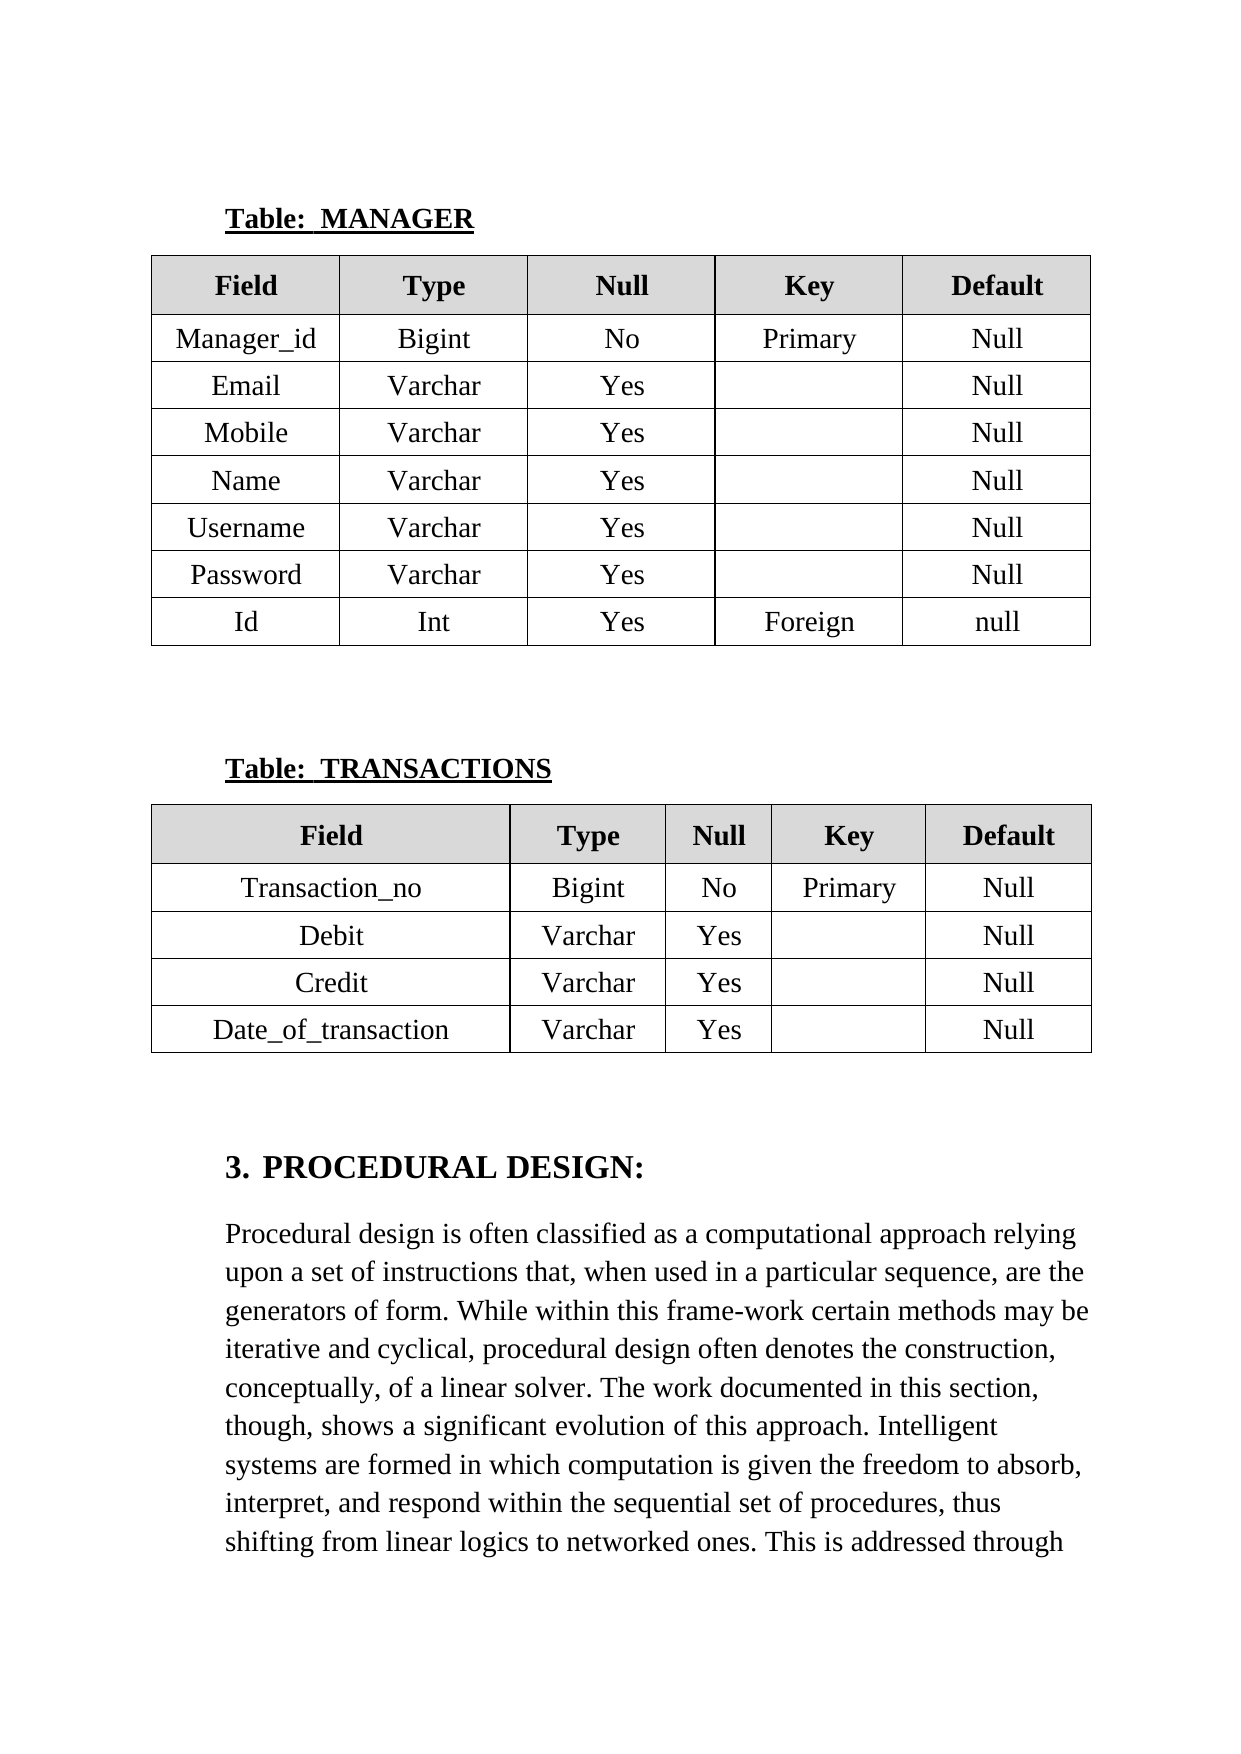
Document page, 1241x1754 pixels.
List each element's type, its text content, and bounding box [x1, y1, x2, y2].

table_cell No [666, 864, 771, 911]
table_cell [772, 959, 925, 1005]
table_cell Mobile [152, 409, 339, 455]
table_cell [716, 409, 902, 455]
table_cell [716, 504, 902, 550]
table_header Null [528, 256, 714, 314]
table_cell Yes [528, 409, 714, 455]
table_cell Null [926, 912, 1091, 958]
table_cell Null [903, 362, 1090, 408]
table_header Field [152, 805, 509, 863]
table_cell Varchar [340, 409, 527, 455]
table_cell Yes [528, 456, 714, 503]
table_cell Primary [772, 864, 925, 911]
table_cell Primary [716, 315, 902, 361]
table_cell Varchar [511, 912, 665, 958]
table_cell Varchar [511, 959, 665, 1005]
table_cell Yes [528, 551, 714, 597]
table_cell Date_of_transaction [152, 1006, 509, 1052]
table_header Key [716, 256, 902, 314]
table_cell Yes [666, 912, 771, 958]
table_cell [772, 1006, 925, 1052]
table_cell Bigint [340, 315, 527, 361]
table_cell Null [903, 504, 1090, 550]
table_cell Yes [666, 1006, 771, 1052]
table_cell Yes [528, 504, 714, 550]
text Procedural design is often classified as a computational approach relying upon a set of instructions that, when used in a particular sequence, are the generators of form. While within this frame-work certain methods may be iterative and cyclical, procedural design often denotes the construction, conceptually, of a linear solver. The work documented in this section, though, shows a significant evolution of this approach. Intelligent systems are formed in which computation is given the freedom to absorb, interpret, and respond within the sequential set of procedures, thus shifting from linear logics to networked ones. This is addressed through [225, 1216, 1089, 1558]
table_cell Foreign [716, 598, 902, 644]
table_header Field [152, 256, 339, 314]
table_header Null [666, 805, 771, 863]
table_cell Manager_id [152, 315, 339, 361]
table_cell Email [152, 362, 339, 408]
table_cell Varchar [340, 504, 527, 550]
table_cell null [903, 598, 1090, 644]
table_cell [772, 912, 925, 958]
table_cell Null [926, 864, 1091, 911]
table_cell Varchar [340, 362, 527, 408]
table_cell Yes [528, 598, 714, 644]
table_cell Null [926, 1006, 1091, 1052]
table_cell Yes [666, 959, 771, 1005]
text Table: TRANSACTIONS [225, 751, 1221, 784]
table_cell Password [152, 551, 339, 597]
table_cell Transaction_no [152, 864, 509, 911]
table_header Type [511, 805, 665, 863]
table_cell Null [903, 551, 1090, 597]
table_cell Credit [152, 959, 509, 1005]
table_cell Null [903, 409, 1090, 455]
table_header Type [340, 256, 527, 314]
table_cell Null [903, 456, 1090, 503]
table_cell [716, 551, 902, 597]
table_cell [716, 362, 902, 408]
table_cell No [528, 315, 714, 361]
subtitle PROCEDURAL DESIGN: [225, 1147, 1221, 1186]
table_cell Null [903, 315, 1090, 361]
table_cell Int [340, 598, 527, 644]
table_cell Varchar [511, 1006, 665, 1052]
table_cell Bigint [511, 864, 665, 911]
table_cell Debit [152, 912, 509, 958]
table_cell Yes [528, 362, 714, 408]
table_cell Name [152, 456, 339, 503]
table_cell Id [152, 598, 339, 644]
table_cell Varchar [340, 456, 527, 503]
table_header Key [772, 805, 925, 863]
table_header Default [903, 256, 1090, 314]
table_cell Varchar [340, 551, 527, 597]
table_cell Username [152, 504, 339, 550]
table_cell Null [926, 959, 1091, 1005]
table_header Default [926, 805, 1091, 863]
text Table: MANAGER [225, 201, 1221, 235]
table_cell [716, 456, 902, 503]
